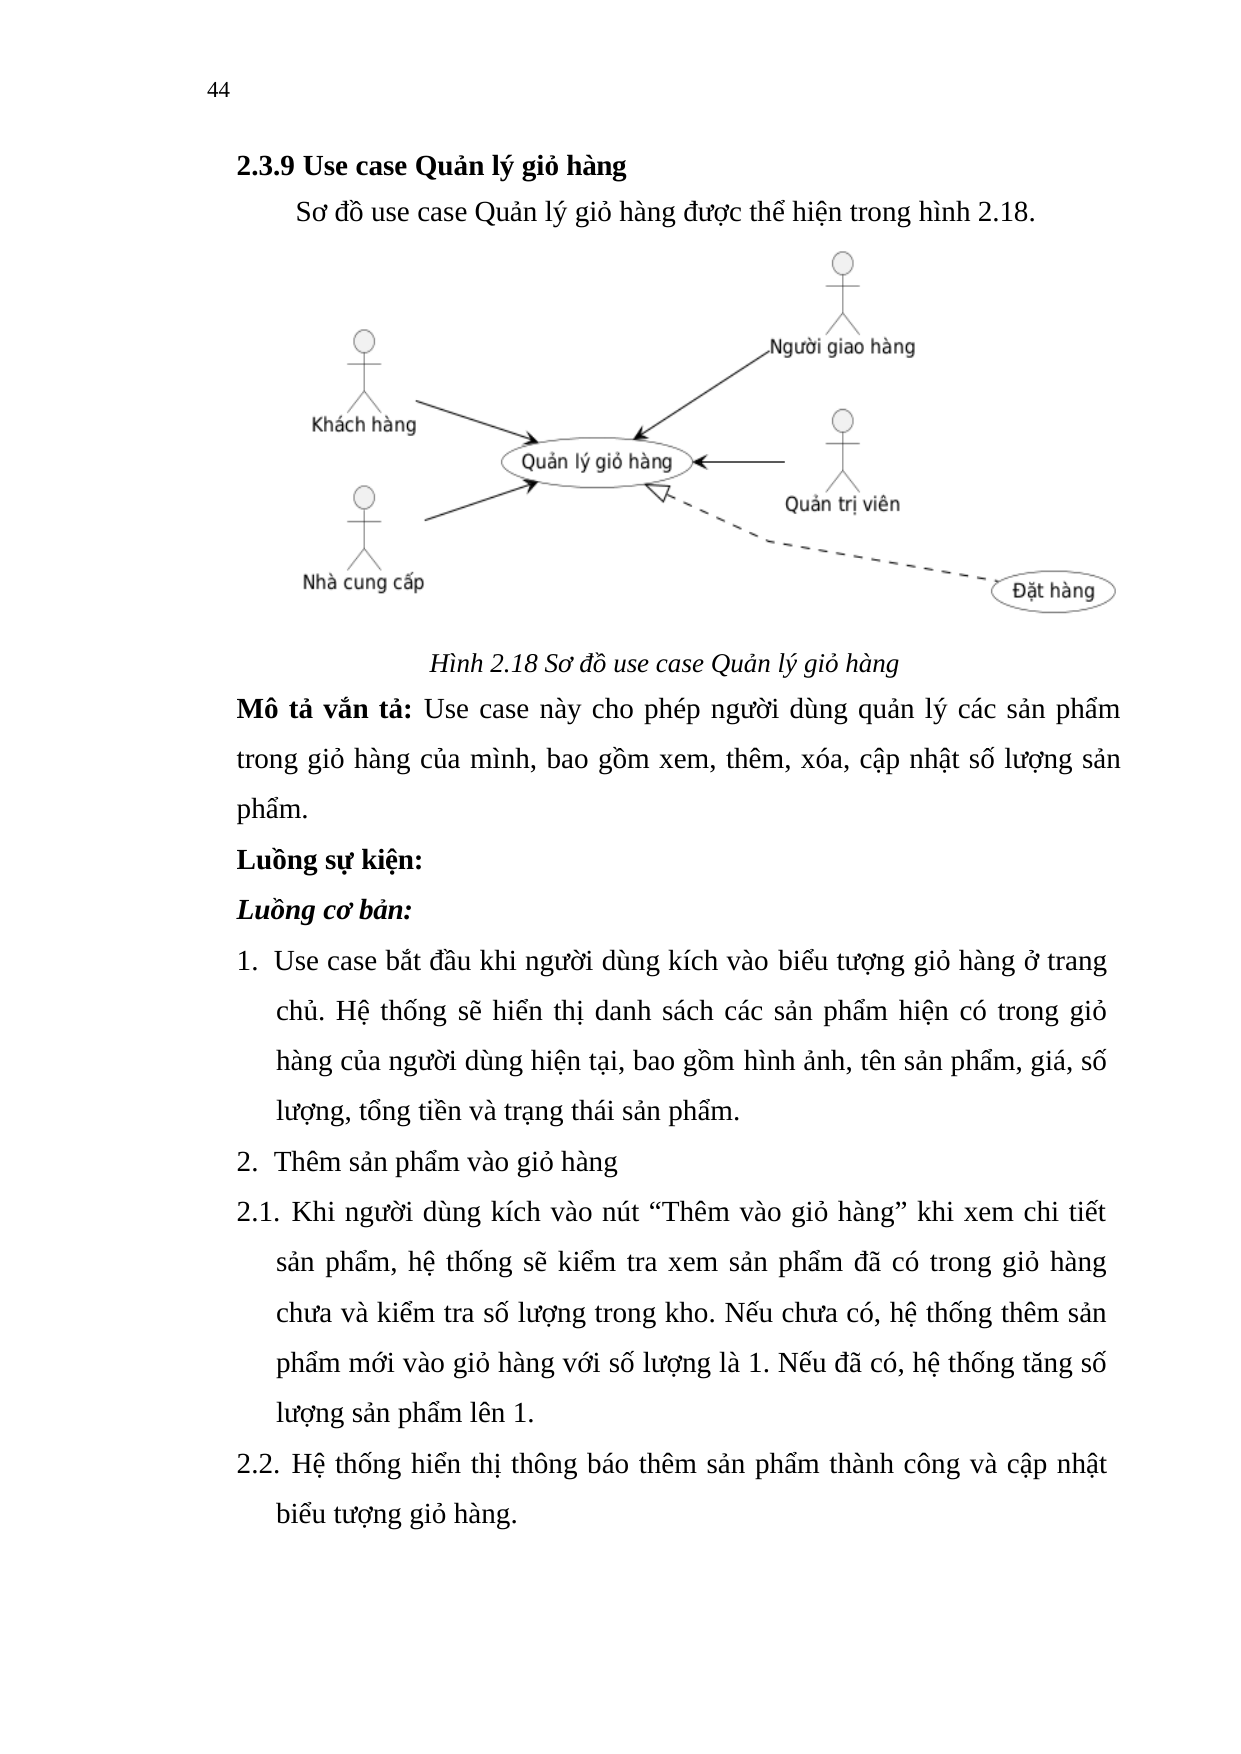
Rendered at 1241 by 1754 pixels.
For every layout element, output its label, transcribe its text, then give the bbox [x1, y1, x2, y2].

list Thêm sản phẩm vào giỏ hàng [236, 1144, 1108, 1177]
list Use case bắt đầu khi người dùng kích vào biểu tượng giỏ hàng ở trang chủ. Hệ thống sẽ hiển thị danh sách các sản phẩm hiện có trong giỏ hàng của người dùng hiện tại, bao gồm hình ảnh, tên sản phẩm, giá, số lượng, tổng tiền và trạng thái sản phẩm. [236, 943, 1108, 1127]
text Hình 2.18 Sơ đồ use case Quản lý giỏ hàng [207, 647, 1122, 678]
subtitle Use case Quản lý giỏ hàng [236, 148, 1122, 181]
list Khi người dùng kích vào nút “Thêm vào giỏ hàng” khi xem chi tiết sản phẩm, hệ thống sẽ kiểm tra xem sản phẩm đã có trong giỏ hàng chưa và kiểm tra số lượng trong kho. Nếu chưa có, hệ thống thêm sản phẩm mới vào giỏ hàng với số lượng là 1. Nếu đã có, hệ thống tăng số lượng sản phẩm lên 1. [236, 1194, 1108, 1429]
picture [295, 244, 1121, 619]
text Mô tả vắn tả: Use case này cho phép người dùng quản lý các sản phẩm trong giỏ hàng của mình, bao gồm xem, thêm, xóa, cập nhật số lượng sản phẩm. [236, 691, 1122, 825]
text Luồng cơ bản: [207, 892, 1122, 926]
text Luồng sự kiện: [207, 842, 1122, 876]
list Hệ thống hiển thị thông báo thêm sản phẩm thành công và cập nhật biểu tượng giỏ hàng. [236, 1446, 1108, 1529]
text Sơ đồ use case Quản lý giỏ hàng được thể hiện trong hình 2.18. [295, 194, 1122, 227]
